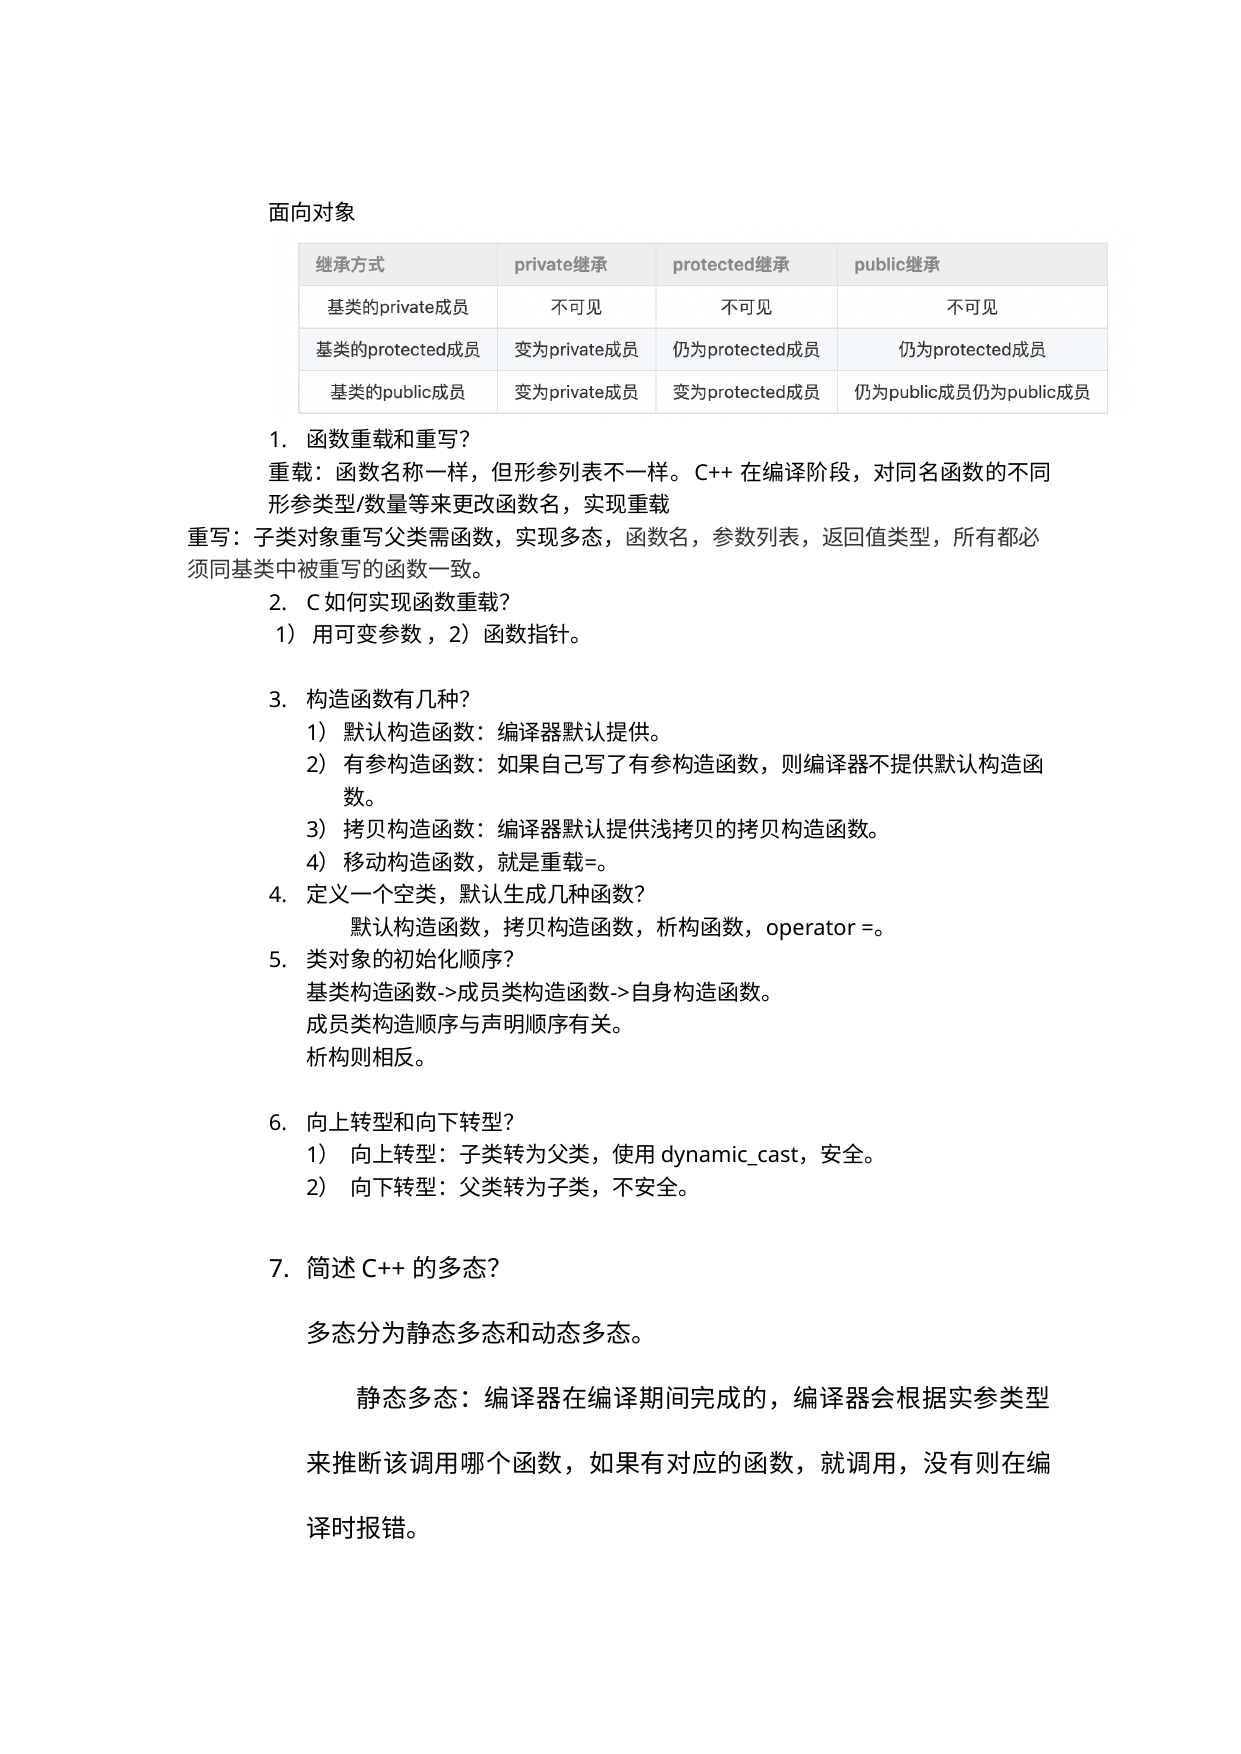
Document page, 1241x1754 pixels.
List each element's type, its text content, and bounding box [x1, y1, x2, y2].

list 基类构造函数->成员类构造函数->自身构造函数。 [306, 974, 1053, 1007]
list 构造函数有几种？ [269, 682, 1053, 714]
list 向上转型：子类转为父类，使用dynamic_cast，安全。 [306, 1137, 1053, 1169]
list 移动构造函数，就是重载=。 [306, 844, 1053, 877]
list 简述C++ 的多态？ [269, 1234, 1053, 1299]
picture [268, 227, 1134, 421]
list 拷贝构造函数：编译器默认提供浅拷贝的拷贝构造函数。 [306, 812, 1053, 844]
list 向上转型和向下转型？ [269, 1104, 1053, 1137]
list 重载：函数名称一样，但形参列表不一样。C++ 在编译阶段，对同名函数的不同形参类型/数量等来更改函数名，实现重载 [269, 454, 1053, 519]
list 有参构造函数：如果自己写了有参构造函数，则编译器不提供默认构造函数。 [306, 747, 1053, 812]
list 面向对象 [269, 194, 1053, 227]
list 析构则相反。 [306, 1039, 1053, 1072]
list 默认构造函数：编译器默认提供。 [306, 714, 1053, 747]
list 成员类构造顺序与声明顺序有关。 [306, 1007, 1053, 1039]
list 类对象的初始化顺序？ [269, 942, 1053, 974]
list 向下转型：父类转为子类，不安全。 [306, 1169, 1053, 1202]
text 重写：子类对象重写父类需函数，实现多态，函数名，参数列表，返回值类型，所有都必须同基类中被重写的函数一致。 [187, 519, 1053, 584]
list 用可变参数 ，2）函数指针。 [275, 617, 1053, 649]
list 定义一个空类，默认生成几种函数？ [269, 877, 1053, 909]
list 静态多态：编译器在编译期间完成的，编译器会根据实参类型来推断该调用哪个函数，如果有对应的函数，就调用，没有则在编译时报错。 [306, 1364, 1053, 1559]
list 多态分为静态多态和动态多态。 [306, 1299, 1053, 1364]
list 函数重载和重写？ [269, 422, 1053, 454]
list C如何实现函数重载？ [269, 584, 1053, 617]
list 默认构造函数，拷贝构造函数，析构函数，operator =。 [350, 909, 1053, 942]
